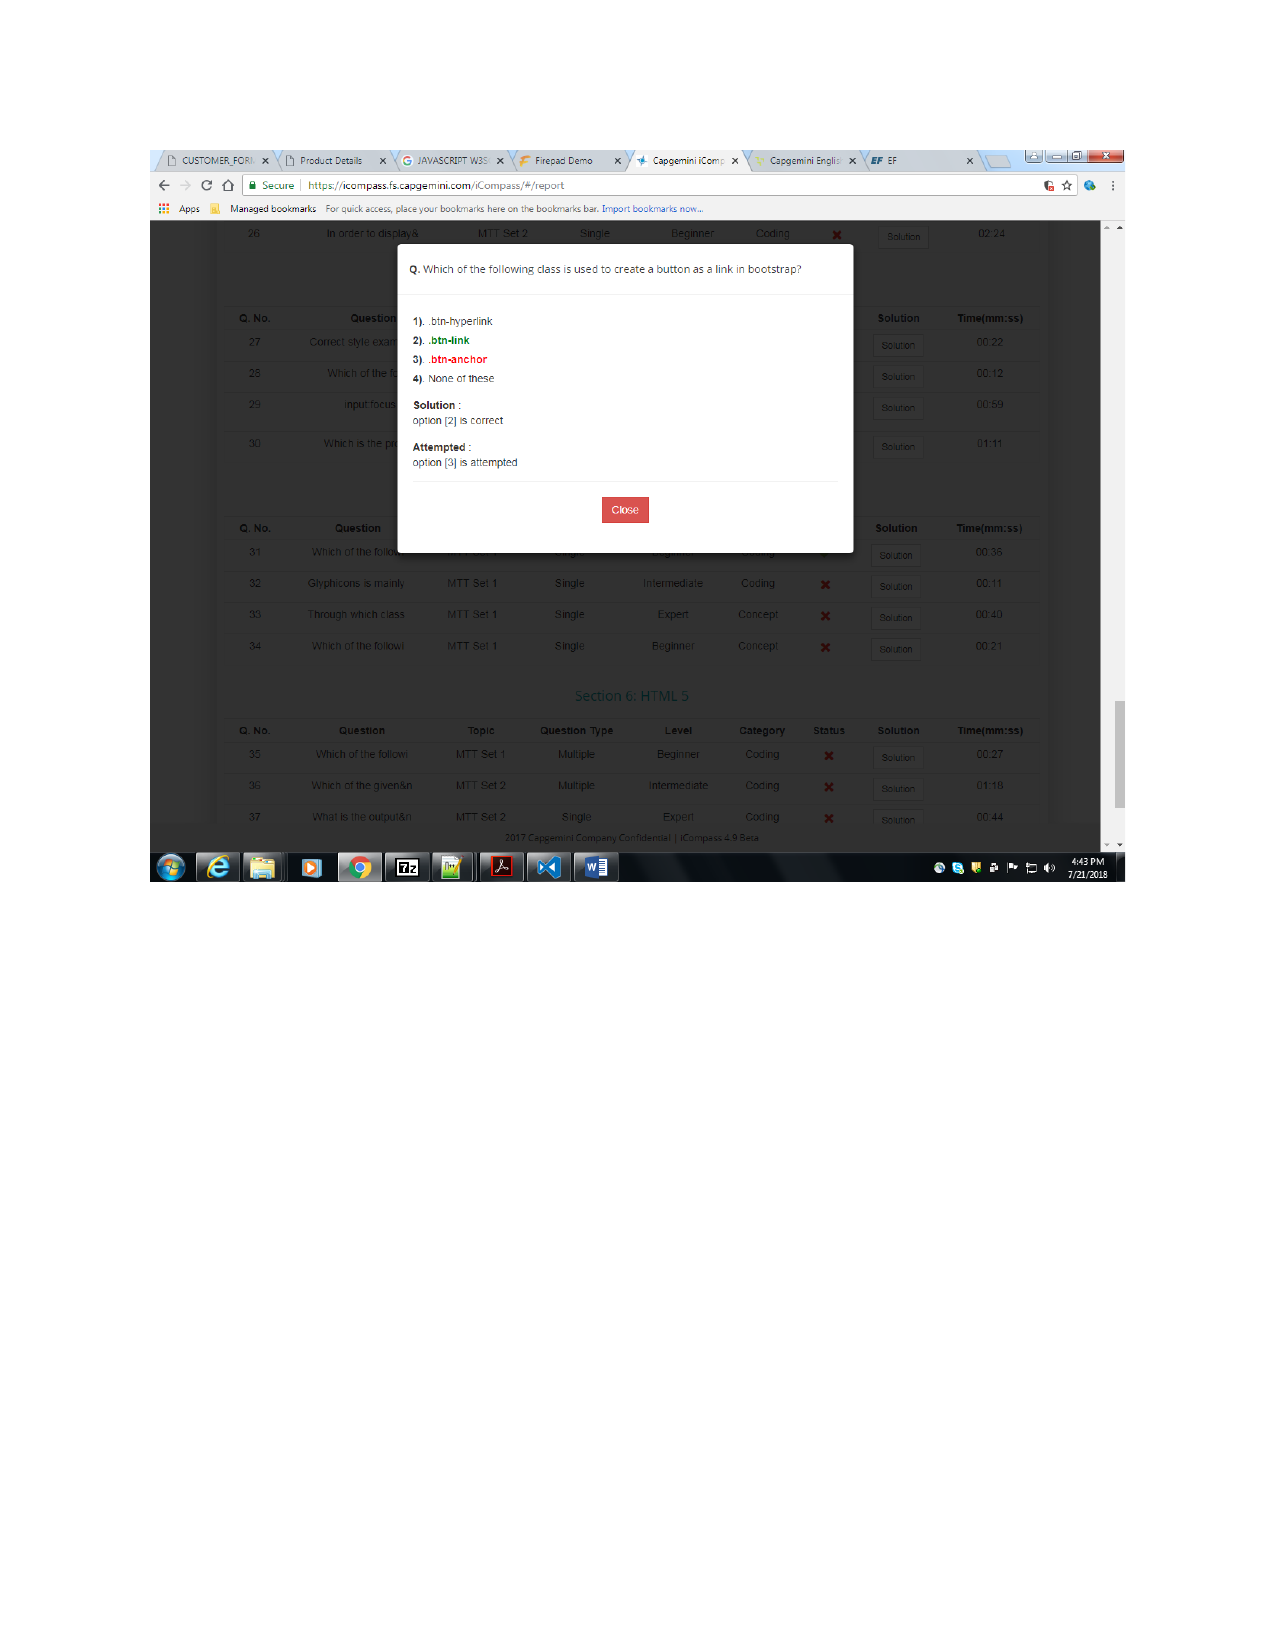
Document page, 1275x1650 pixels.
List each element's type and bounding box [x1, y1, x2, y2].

picture [150, 150, 1125, 882]
